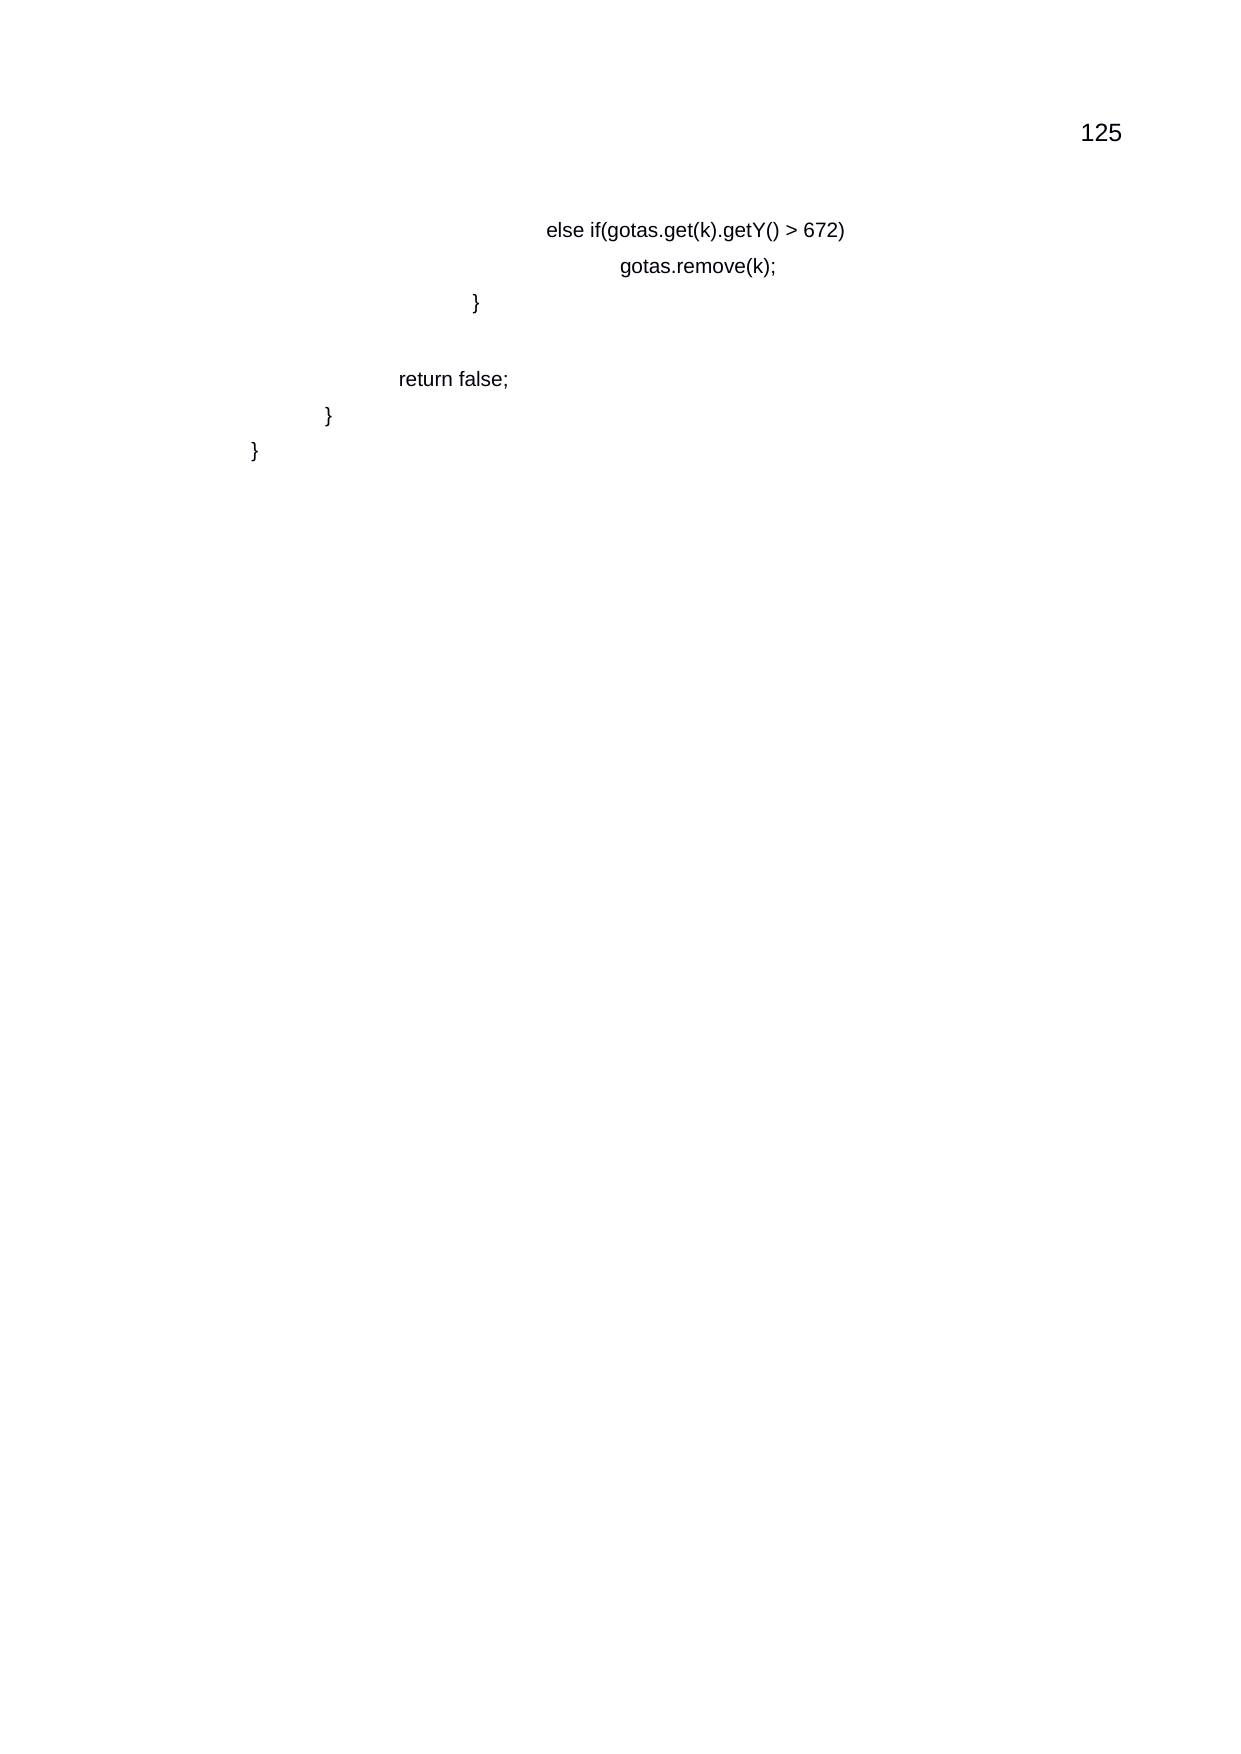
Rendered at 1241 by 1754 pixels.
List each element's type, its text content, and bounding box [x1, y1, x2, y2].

text return false; [177, 366, 1122, 390]
text gotas.remove(k); [177, 254, 1122, 278]
text } [177, 290, 1122, 314]
text } [177, 438, 1122, 462]
text else if(gotas.get(k).getY() > 672) [177, 218, 1122, 242]
text } [177, 402, 1122, 426]
